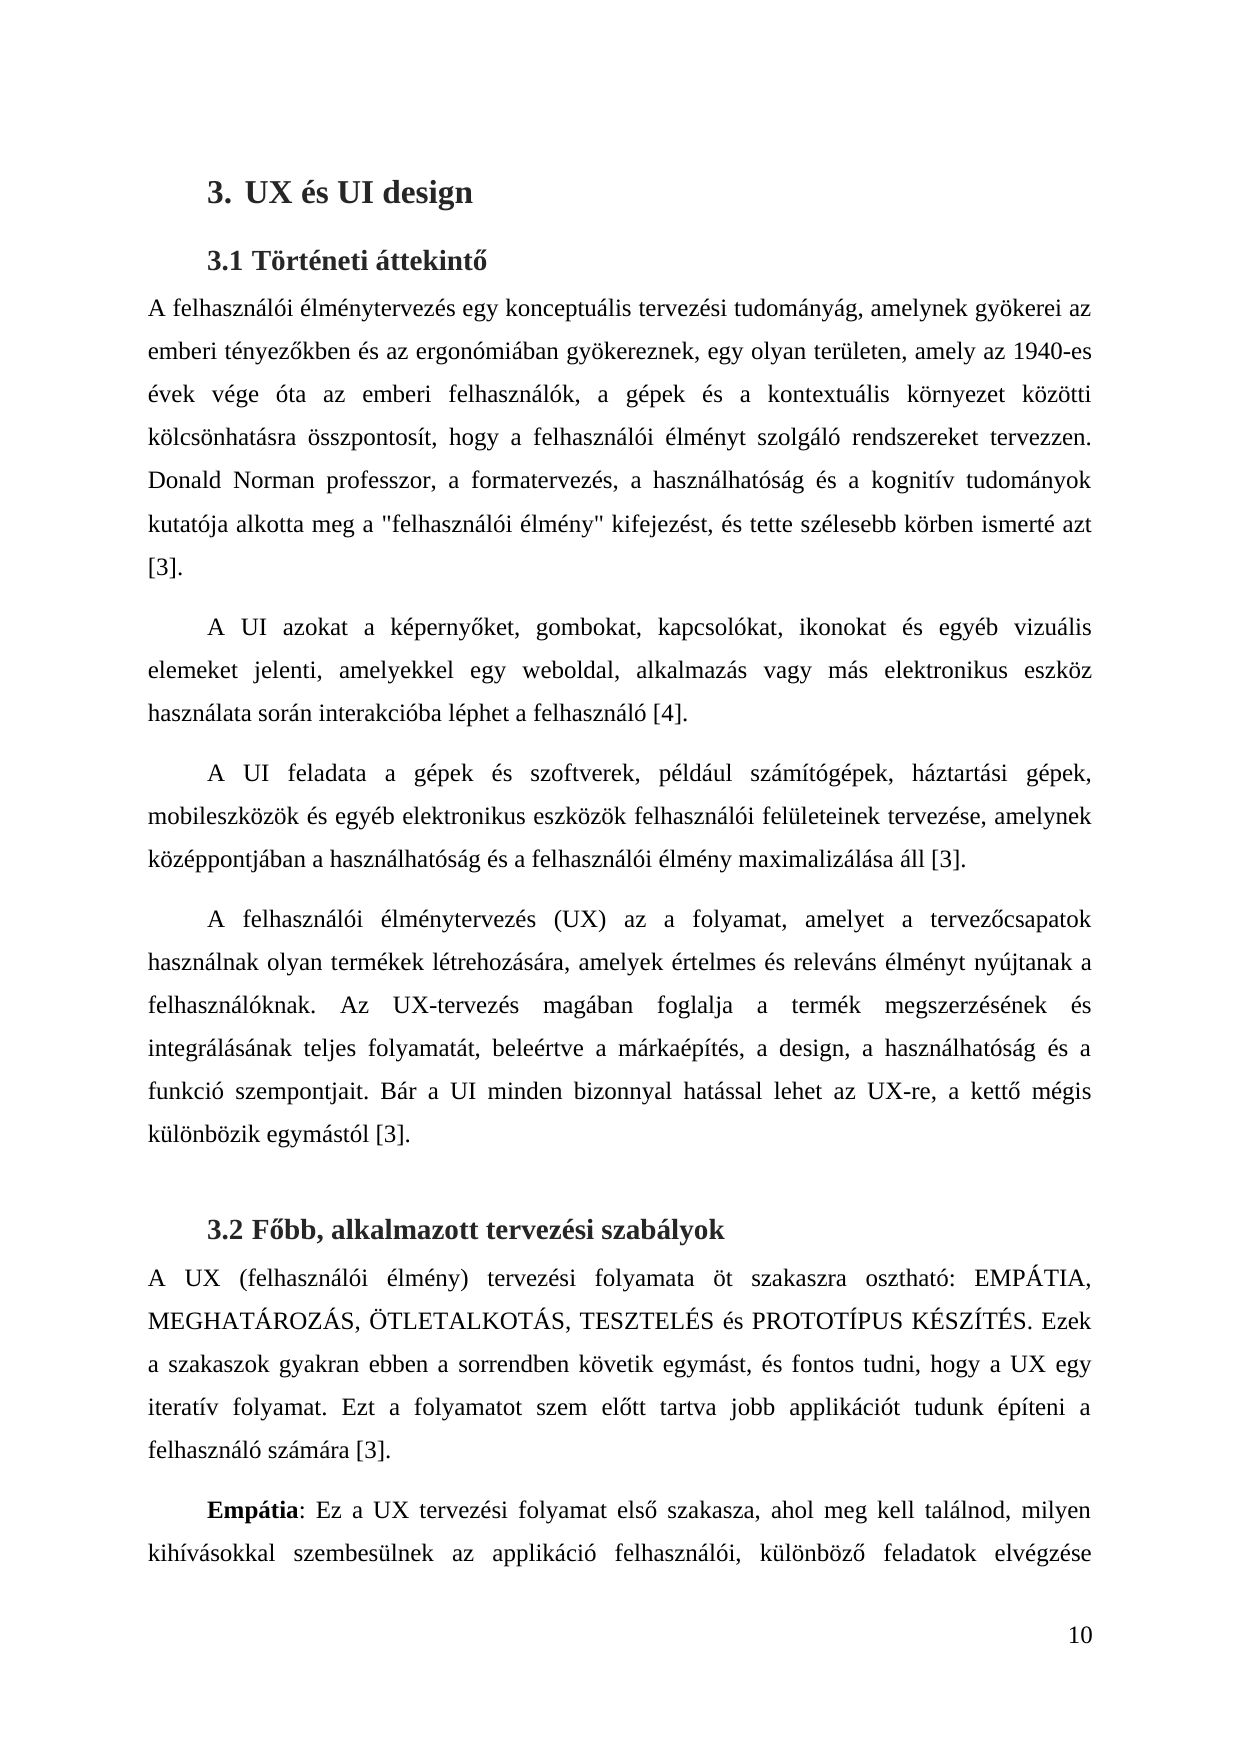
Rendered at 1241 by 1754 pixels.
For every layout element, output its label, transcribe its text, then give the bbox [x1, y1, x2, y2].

text A felhasználói élménytervezés (UX) az a folyamat, amelyet a tervezőcsapatok használnak olyan termékek létrehozására, amelyek értelmes és releváns élményt nyújtanak a felhasználóknak. Az UX-tervezés magában foglalja a termék megszerzésének és integrálásának teljes folyamatát, beleértve a márkaépítés, a design, a használhatóság és a funkció szempontjait. Bár a UI minden bizonnyal hatással lehet az UX-re, a kettő mégis különbözik egymástól [3]. [148, 904, 1092, 1148]
subtitle Történeti áttekintő [207, 243, 1092, 276]
subtitle UX és UI design [207, 173, 1092, 211]
text A UI azokat a képernyőket, gombokat, kapcsolókat, ikonokat és egyéb vizuális elemeket jelenti, amelyekkel egy weboldal, alkalmazás vagy más elektronikus eszköz használata során interakcióba léphet a felhasználó [4]. [148, 612, 1092, 727]
text A UX (felhasználói élmény) tervezési folyamata öt szakaszra osztható: EMPÁTIA, MEGHATÁROZÁS, ÖTLETALKOTÁS, TESZTELÉS és PROTOTÍPUS KÉSZÍTÉS. Ezek a szakaszok gyakran ebben a sorrendben követik egymást, és fontos tudni, hogy a UX egy iteratív folyamat. Ezt a folyamatot szem előtt tartva jobb applikációt tudunk építeni a felhasználó számára [3]. [148, 1263, 1092, 1464]
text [148, 1495, 1092, 1567]
subtitle Főbb, alkalmazott tervezési szabályok [207, 1212, 1092, 1246]
text A UI feladata a gépek és szoftverek, például számítógépek, háztartási gépek, mobileszközök és egyéb elektronikus eszközök felhasználói felületeinek tervezése, amelynek középpontjában a használhatóság és a felhasználói élmény maximalizálása áll [3]. [148, 758, 1092, 873]
text A felhasználói élménytervezés egy konceptuális tervezési tudományág, amelynek gyökerei az emberi tényezőkben és az ergonómiában gyökereznek, egy olyan területen, amely az 1940-es évek vége óta az emberi felhasználók, a gépek és a kontextuális környezet közötti kölcsönhatásra összpontosít, hogy a felhasználói élményt szolgáló rendszereket tervezzen. Donald Norman professzor, a formatervezés, a használhatóság és a kognitív tudományok kutatója alkotta meg a "felhasználói élmény" kifejezést, és tette szélesebb körben ismerté azt [3]. [148, 293, 1092, 581]
